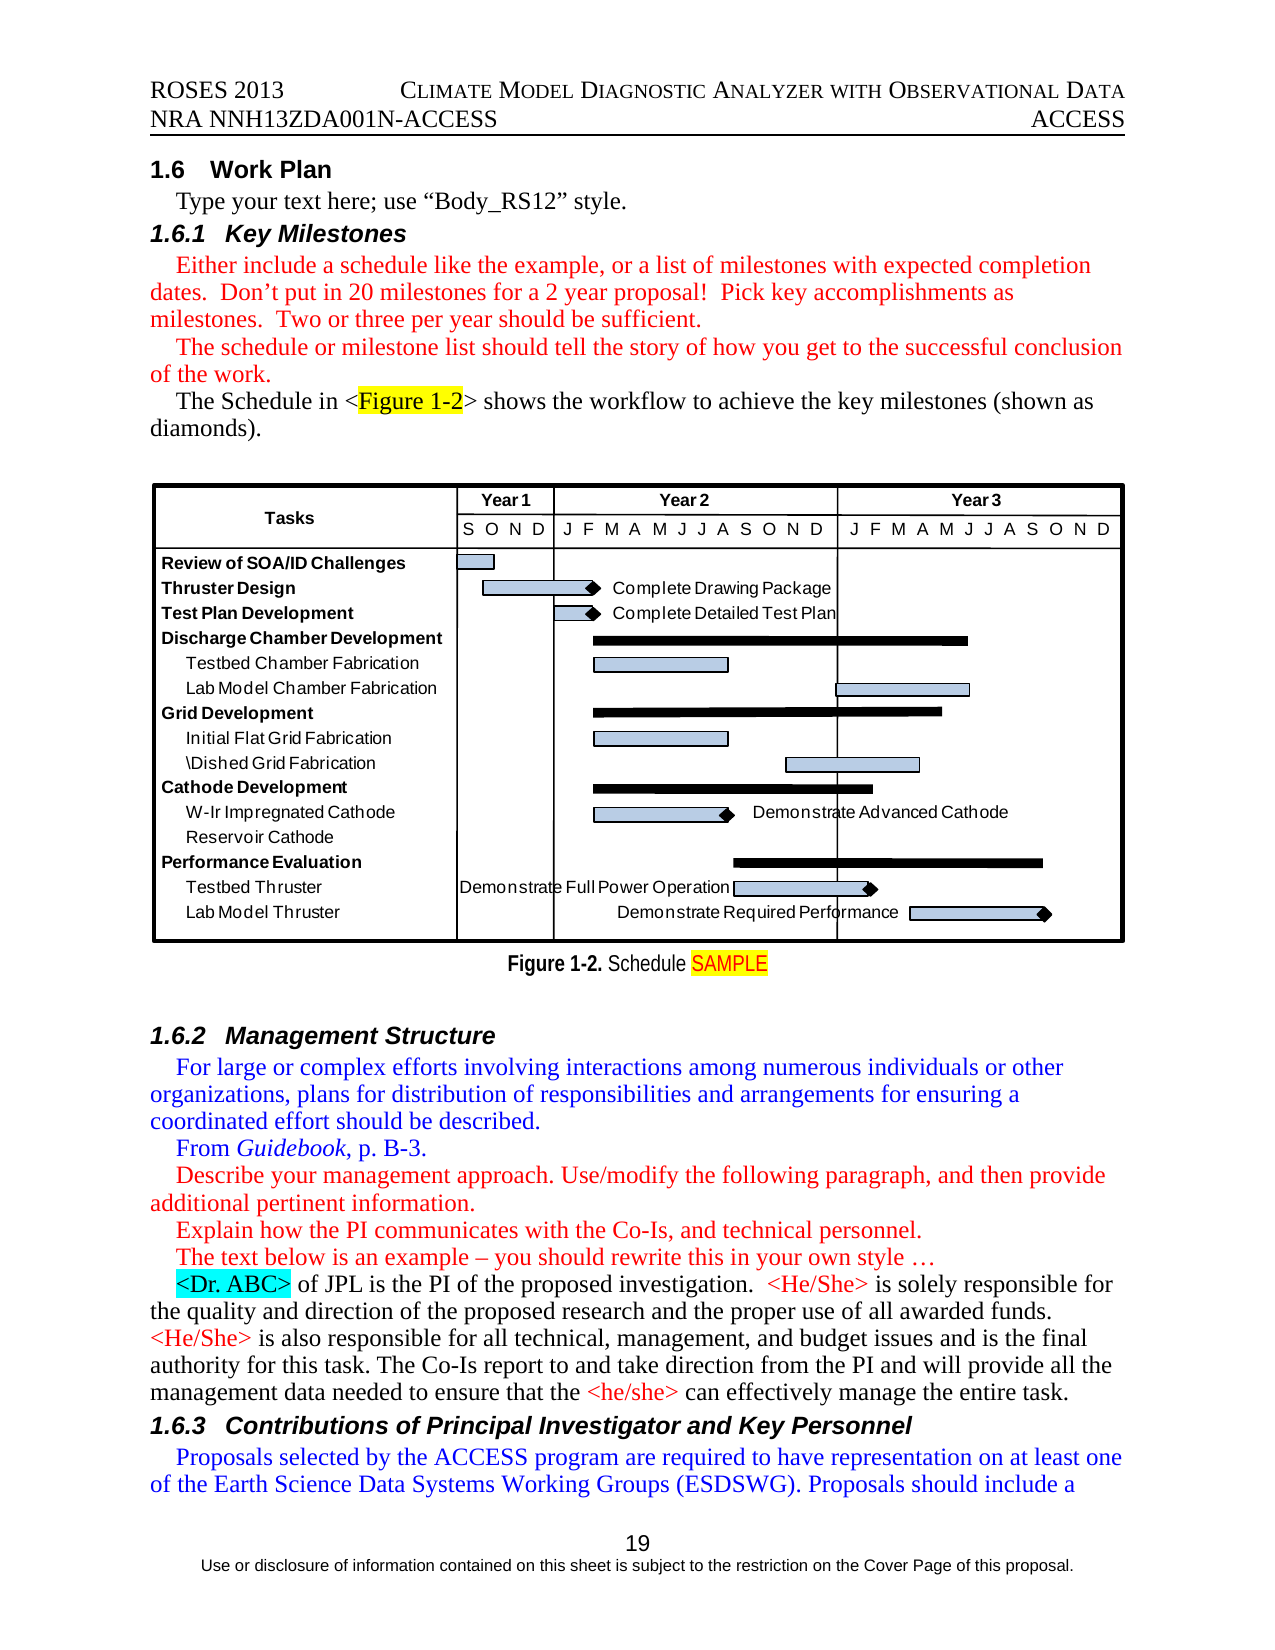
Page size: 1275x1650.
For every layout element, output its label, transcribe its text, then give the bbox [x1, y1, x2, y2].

text Figure 1-2. Schedule SAMPLE [150, 950, 1125, 977]
text Type your text here; use “Body_RS12” style. [150, 187, 1125, 214]
subtitle Work Plan [150, 158, 1125, 183]
text Describe your management approach. Use/modify the following paragraph, and then provide additional pertinent information. [150, 1162, 1125, 1216]
subtitle Key Milestones [150, 223, 1125, 248]
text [150, 1443, 1125, 1498]
text The schedule or milestone list should tell the story of how you get to the successful conclusion of the work. [150, 333, 1125, 387]
text For large or complex efforts involving interactions among numerous individuals or other organizations, plans for distribution of responsibilities and arrangements for ensuring a coordinated effort should be described. [150, 1054, 1125, 1135]
text Either include a schedule like the example, or a list of milestones with expected completion dates. Don’t put in 20 milestones for a 2 year proposal! Pick key accomplishments as milestones. Two or three per year should be sufficient. [150, 252, 1125, 333]
text From Guidebook, p. B-3. [150, 1135, 1125, 1162]
text <Dr. ABC> of JPL is the PI of the proposed investigation. <He/She> is solely responsible for the quality and direction of the proposed research and the proper use of all awarded funds. <He/She> is also responsible for all technical, management, and budget issues and is the final authority for this task. The Co-Is report to and take direction from the PI and will provide all the management data needed to ensure that the <he/she> can effectively manage the entire task. [150, 1271, 1125, 1406]
text Explain how the PI communicates with the Co-Is, and technical personnel. [150, 1216, 1125, 1243]
text The Schedule in <Figure 1-2> shows the workflow to achieve the key milestones (shown as diamonds). [150, 387, 1125, 442]
text The text below is an example – you should rewrite this in your own style … [150, 1243, 1125, 1271]
subtitle Contributions of Principal Investigator and Key Personnel [150, 1414, 1125, 1439]
subtitle Management Structure [150, 1025, 1125, 1050]
